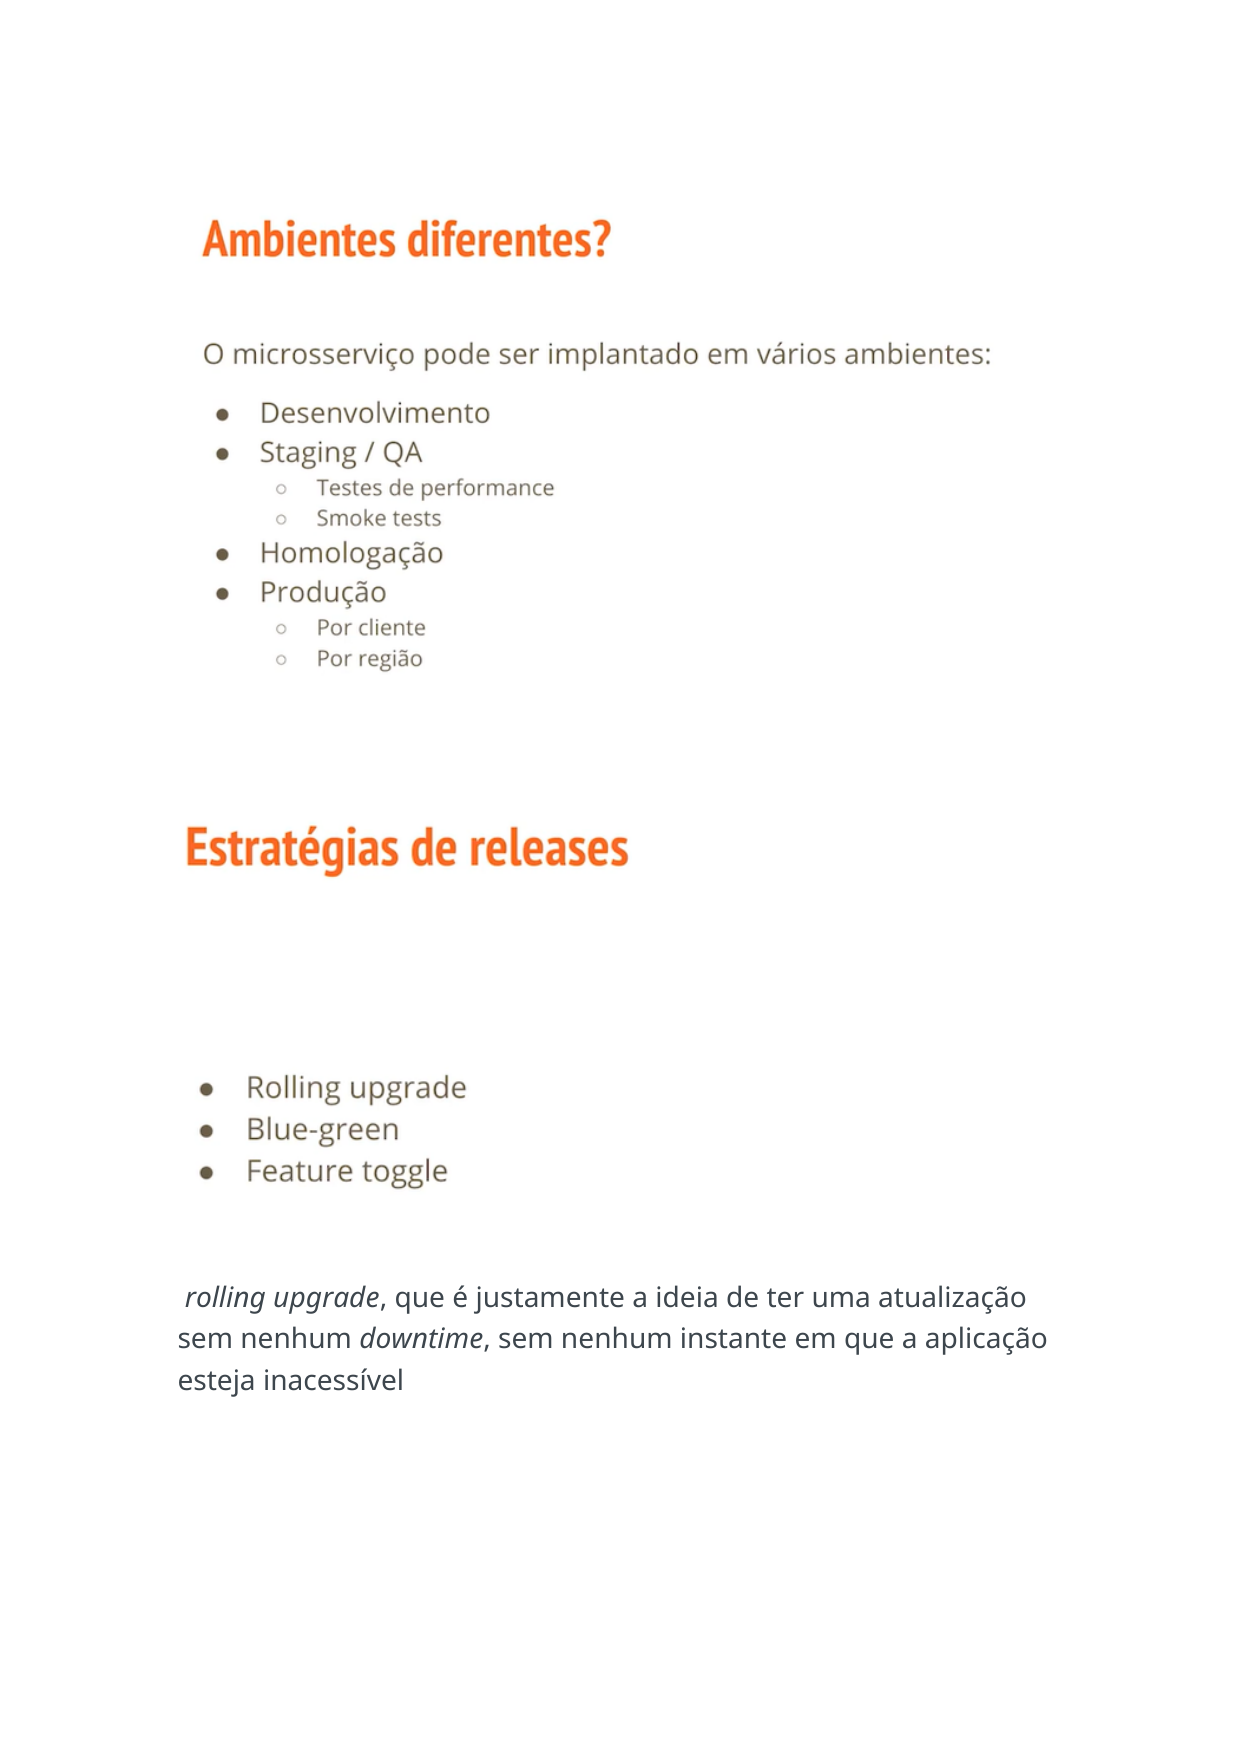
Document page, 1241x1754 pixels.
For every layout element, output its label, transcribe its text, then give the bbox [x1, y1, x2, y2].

text rolling upgrade, que é justamente a ideia de ter uma atualização sem nenhum downtime, sem nenhum instante em que a aplicação esteja inacessível [177, 1277, 1063, 1398]
picture [177, 194, 1063, 697]
picture [177, 808, 732, 1212]
